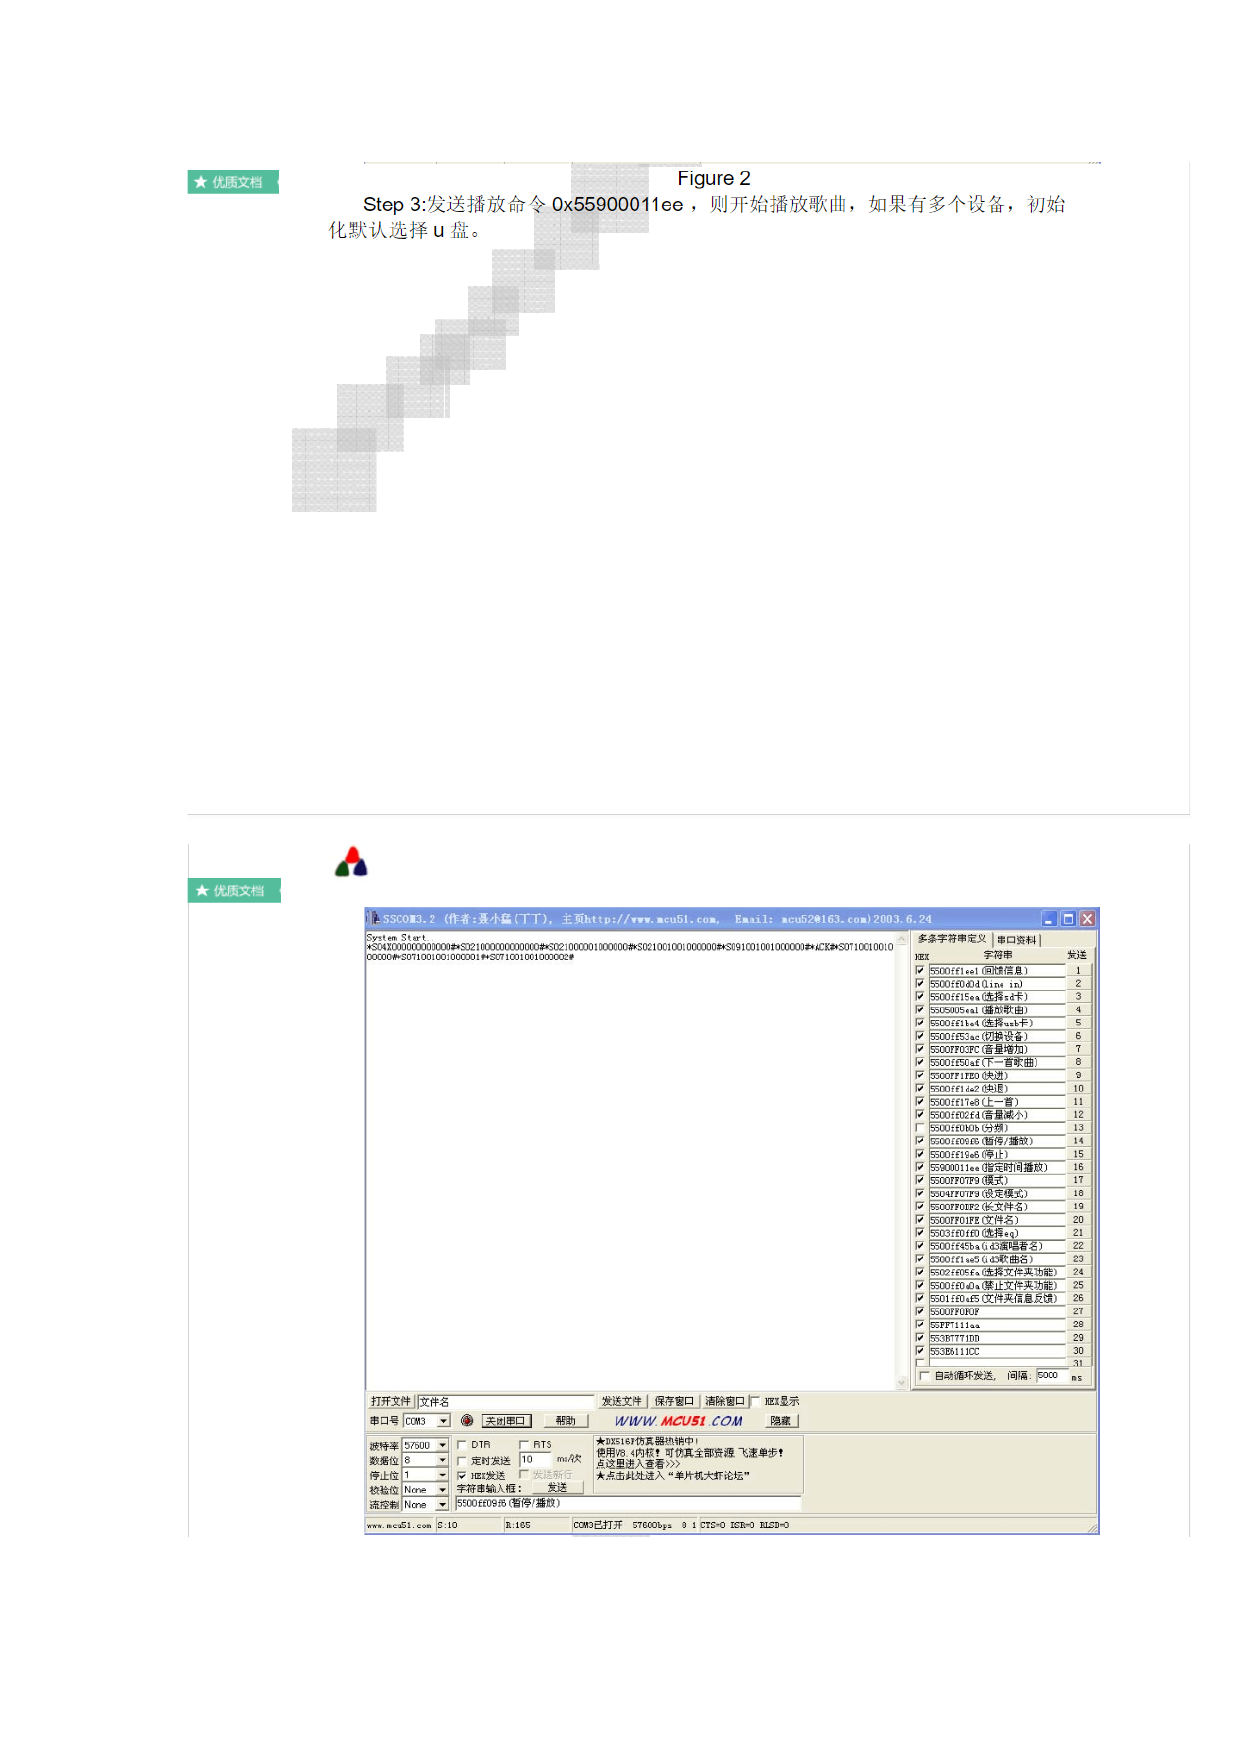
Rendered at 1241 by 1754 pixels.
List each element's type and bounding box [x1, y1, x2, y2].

picture [187, 844, 1192, 1537]
picture [187, 162, 1192, 819]
